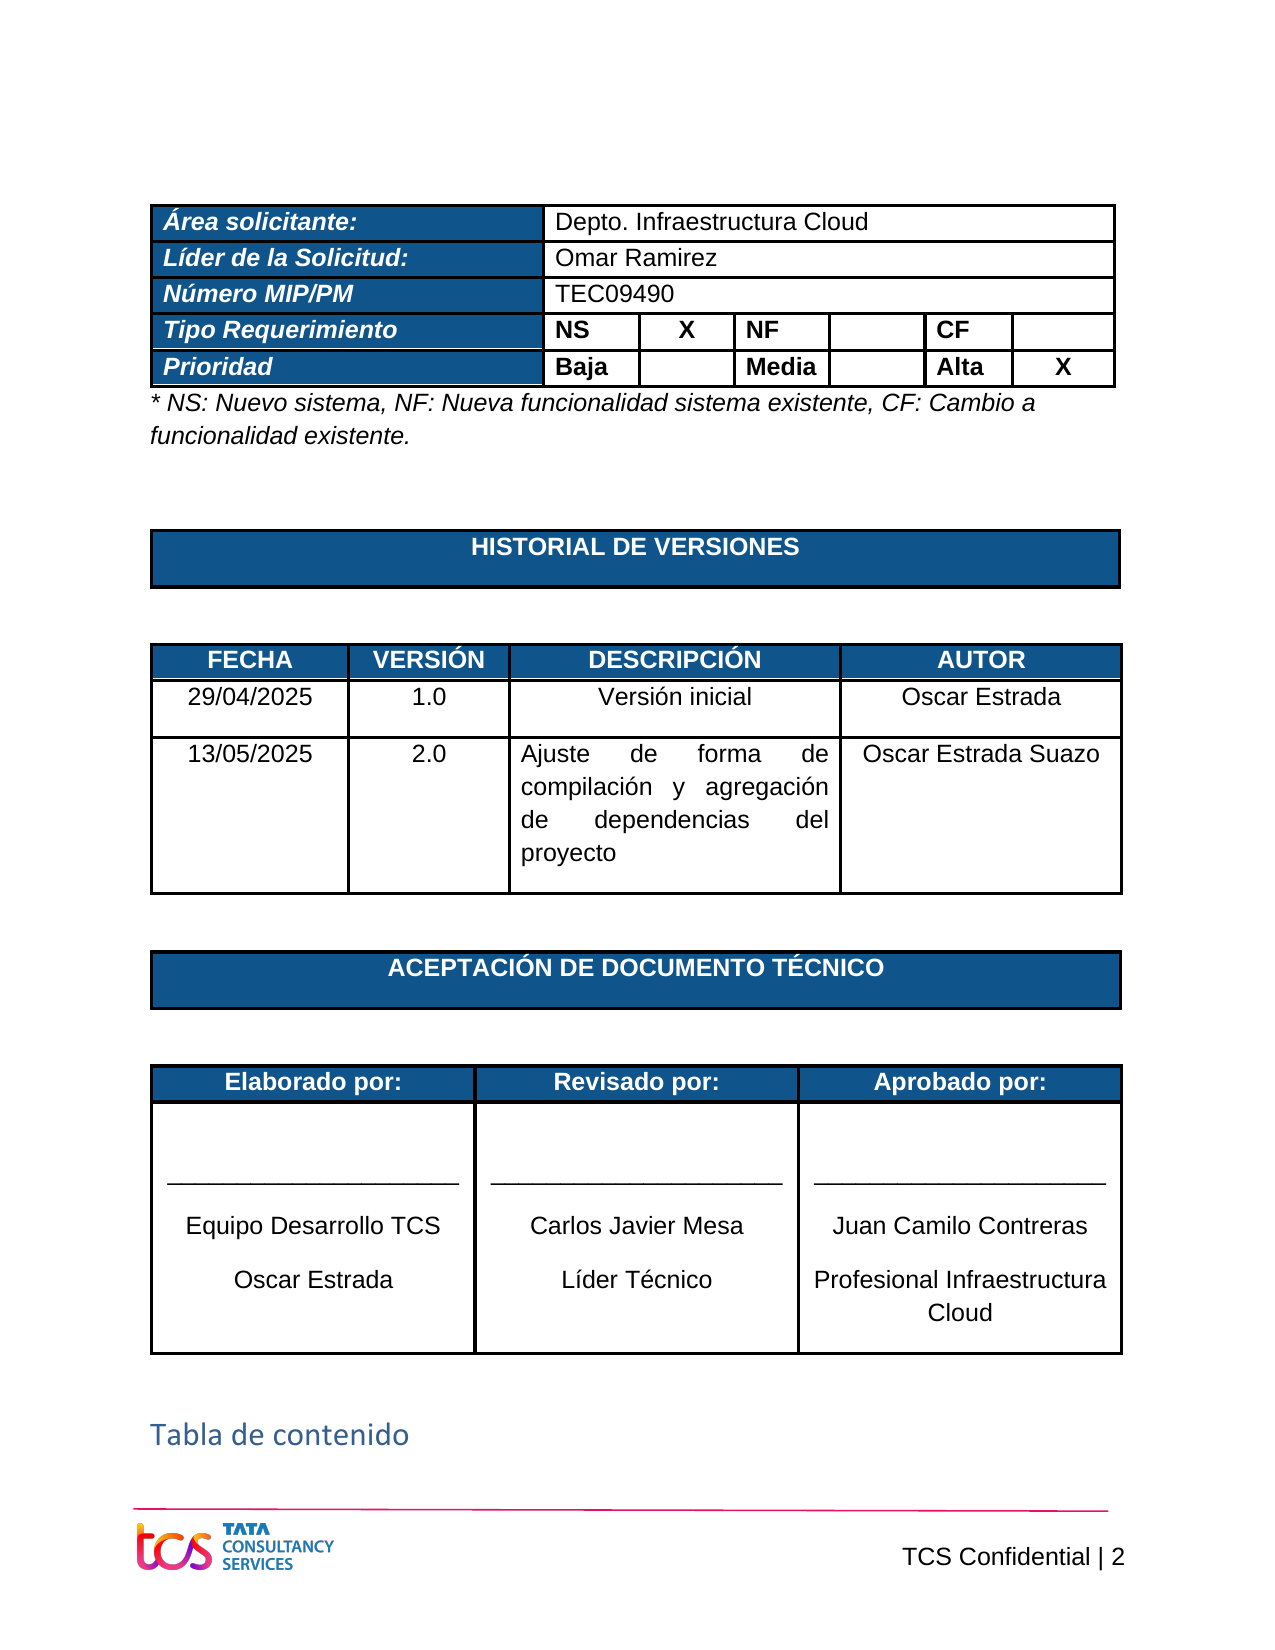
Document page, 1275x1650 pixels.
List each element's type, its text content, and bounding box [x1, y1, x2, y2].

table_cell Omar Ramirez [545, 243, 1113, 276]
table_cell Alta [927, 352, 1011, 384]
table_header Depto. Infraestructura Cloud [545, 207, 1113, 240]
table_header FECHA [153, 646, 347, 678]
table_cell X [641, 315, 733, 348]
table_header AUTOR [842, 646, 1120, 678]
table_cell CF [927, 315, 1011, 348]
table_header VERSIÓN [350, 646, 508, 678]
table_header ACEPTACIÓN DE DOCUMENTO TÉCNICO [153, 954, 1119, 1007]
table_cell Número MIP/PM [153, 279, 542, 312]
table_cell Ajuste de forma de compilación y agregación de dependencias del proyecto [511, 739, 839, 892]
table_cell [831, 315, 923, 348]
table_cell _____________________ Carlos Javier Mesa Líder Técnico [477, 1104, 797, 1352]
text * NS: Nuevo sistema, NF: Nueva funcionalidad sistema existente, CF: Cambio a funcionalidad existente. [150, 388, 1125, 449]
table_cell Media [736, 352, 828, 384]
table_header DESCRIPCIÓN [511, 646, 839, 678]
table_cell 1.0 [350, 682, 508, 736]
table_cell _____________________ Equipo Desarrollo TCS Oscar Estrada [153, 1104, 473, 1352]
table_cell Líder de la Solicitud: [153, 243, 542, 276]
table_cell 13/05/2025 [153, 739, 347, 892]
table_header Revisado por: [477, 1068, 797, 1100]
table_cell Prioridad [153, 352, 542, 384]
table_cell TEC09490 [545, 279, 1113, 312]
table_cell Baja [545, 352, 638, 384]
picture [135, 1521, 338, 1576]
table_cell X [1014, 352, 1113, 384]
table_header HISTORIAL DE VERSIONES [153, 532, 1118, 585]
table_cell NF [736, 315, 828, 348]
table_cell 2.0 [350, 739, 508, 892]
table_header Elaborado por: [153, 1068, 473, 1100]
table_cell 29/04/2025 [153, 682, 347, 736]
table_cell Oscar Estrada [842, 682, 1120, 736]
table_cell [831, 352, 923, 384]
table_header Aprobado por: [800, 1068, 1120, 1100]
table_header Área solicitante: [153, 207, 542, 240]
table_cell Oscar Estrada Suazo [842, 739, 1120, 892]
table_cell [641, 352, 733, 384]
table_cell Versión inicial [511, 682, 839, 736]
table_cell [1014, 315, 1113, 348]
table_cell _____________________ Juan Camilo Contreras Profesional Infraestructura Cloud [800, 1104, 1120, 1352]
table_cell Tipo Requerimiento [153, 315, 542, 348]
table_cell NS [545, 315, 638, 348]
